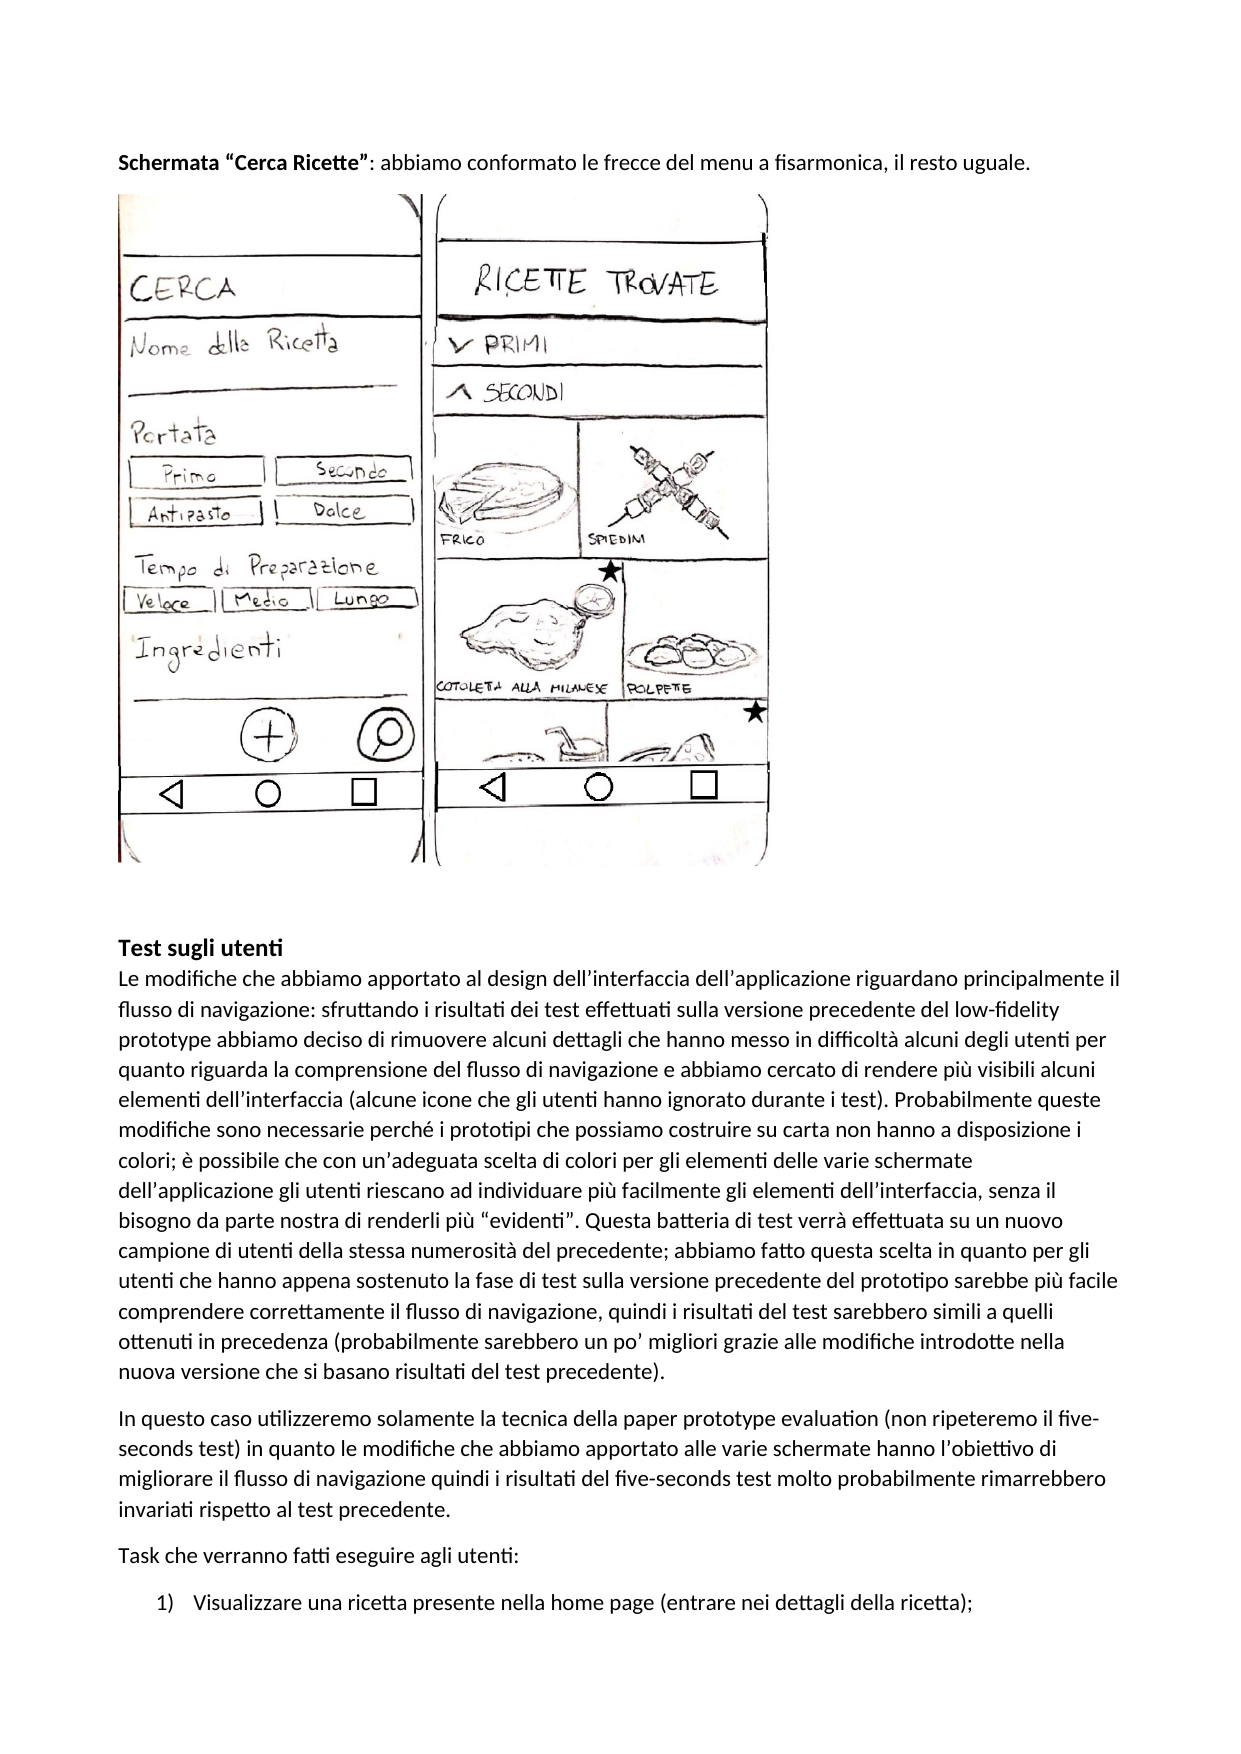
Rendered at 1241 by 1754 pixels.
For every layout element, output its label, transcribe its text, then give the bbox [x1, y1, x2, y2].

list Visualizzare una ricetta presente nella home page (entrare nei dettagli della ricetta); [156, 1588, 1122, 1617]
text In questo caso utilizzeremo solamente la tecnica della paper prototype evaluation (non ripeteremo il five-seconds test) in quanto le modifiche che abbiamo apportato alle varie schermate hanno l’obiettivo di migliorare il flusso di navigazione quindi i risultati del five-seconds test molto probabilmente rimarrebbero invariati rispetto al test precedente. [118, 1404, 1122, 1523]
text Task che verranno fatti eseguire agli utenti: [118, 1542, 1122, 1570]
subtitle Test sugli utenti [118, 932, 1122, 962]
picture [118, 194, 776, 866]
text Le modifiche che abbiamo apportato al design dell’interfaccia dell’applicazione riguardano principalmente il flusso di navigazione: sfruttando i risultati dei test effettuati sulla versione precedente del low-fidelity prototype abbiamo deciso di rimuovere alcuni dettagli che hanno messo in difficoltà alcuni degli utenti per quanto riguarda la comprensione del flusso di navigazione e abbiamo cercato di rendere più visibili alcuni elementi dell’interfaccia (alcune icone che gli utenti hanno ignorato durante i test). Probabilmente queste modifiche sono necessarie perché i prototipi che possiamo costruire su carta non hanno a disposizione i colori; è possibile che con un’adeguata scelta di colori per gli elementi delle varie schermate dell’applicazione gli utenti riescano ad individuare più facilmente gli elementi dell’interfaccia, senza il bisogno da parte nostra di renderli più “evidenti”. Questa batteria di test verrà effettuata su un nuovo campione di utenti della stessa numerosità del precedente; abbiamo fatto questa scelta in quanto per gli utenti che hanno appena sostenuto la fase di test sulla versione precedente del prototipo sarebbe più facile comprendere correttamente il flusso di navigazione, quindi i risultati del test sarebbero simili a quelli ottenuti in precedenza (probabilmente sarebbero un po’ migliori grazie alle modifiche introdotte nella nuova versione che si basano risultati del test precedente). [118, 964, 1122, 1385]
text Schermata “Cerca Ricette”: abbiamo conformato le frecce del menu a fisarmonica, il resto uguale. [118, 148, 1122, 176]
